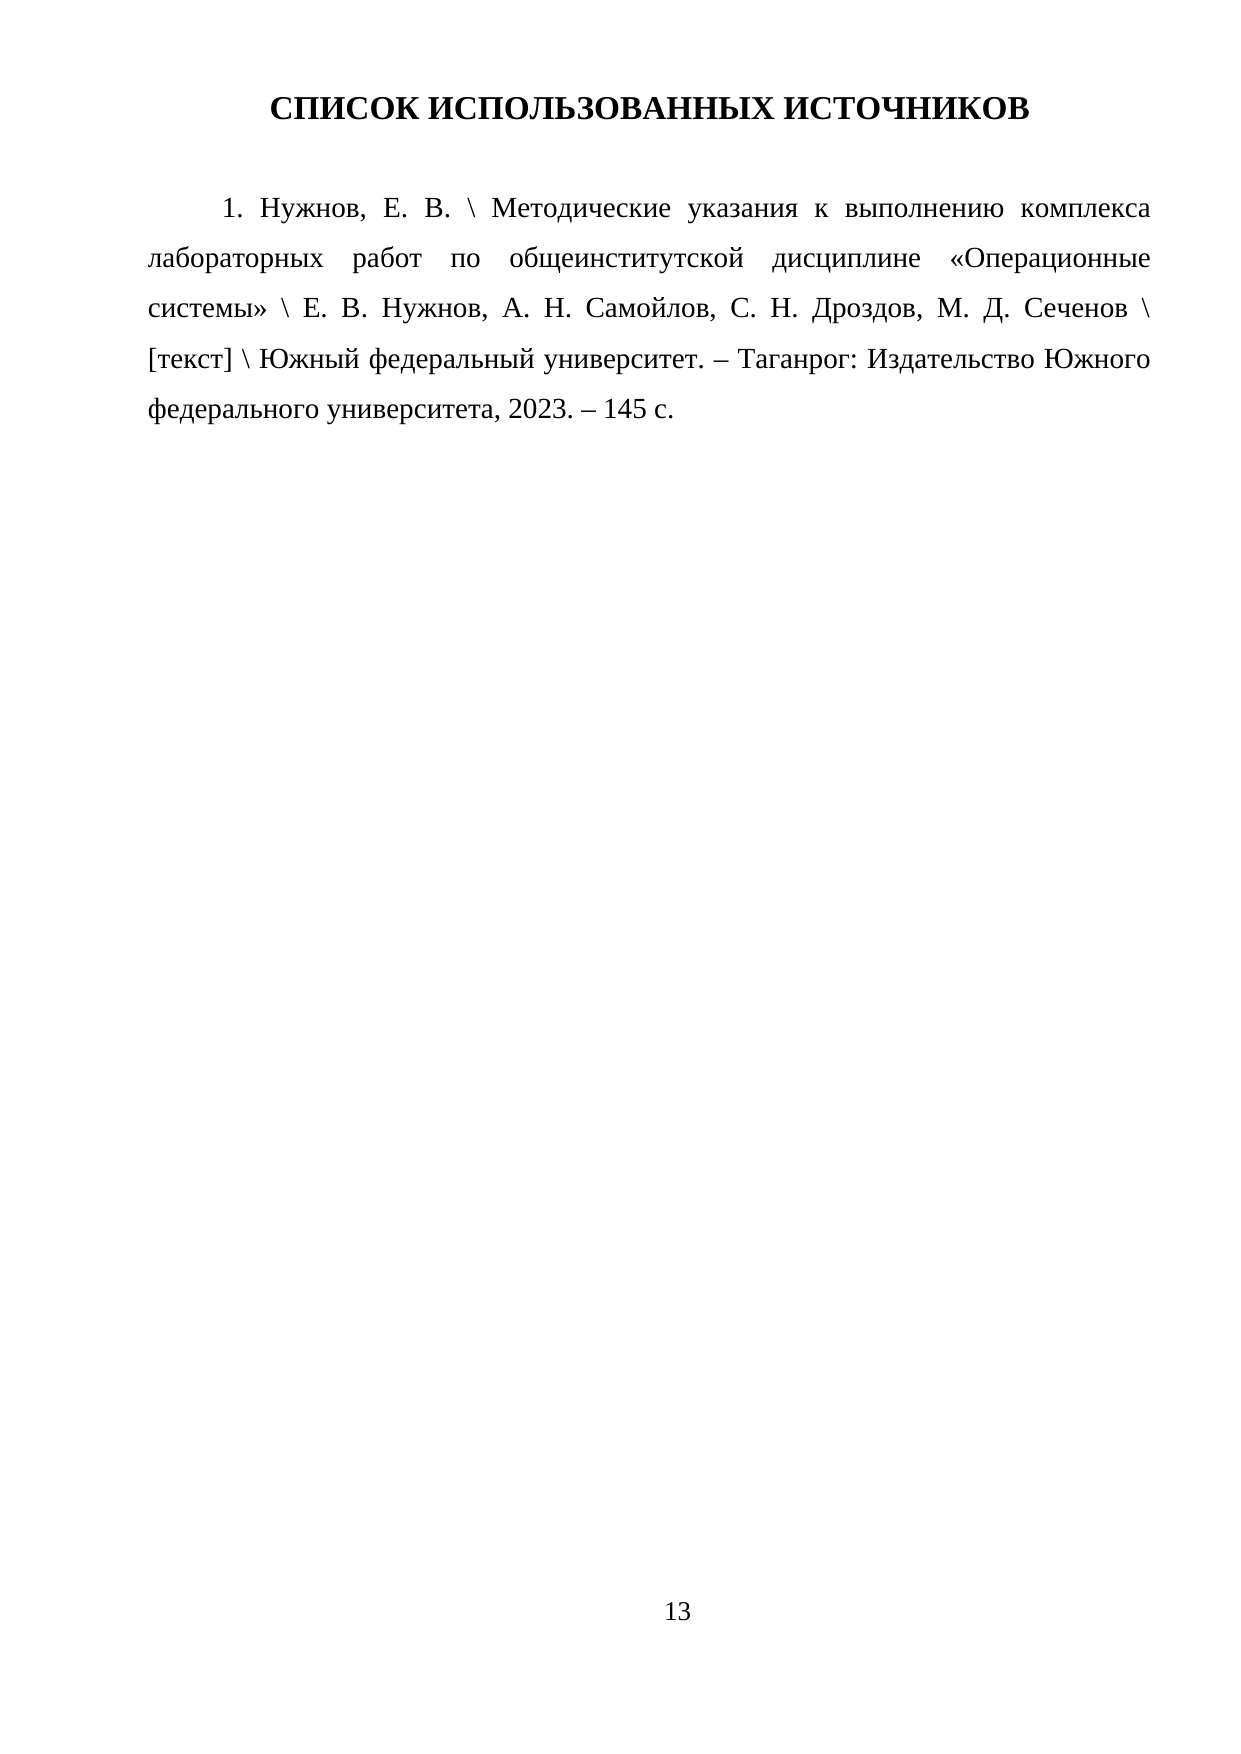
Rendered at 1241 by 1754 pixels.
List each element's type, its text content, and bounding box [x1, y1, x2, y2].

text 1. Нужнов, Е. В. \ Методические указания к выполнению комплекса лабораторных работ по общеинститутской дисциплине «Операционные системы» \ Е. В. Нужнов, А. Н. Самойлов, С. Н. Дроздов, М. Д. Сеченов \ [текст] \ Южный федеральный университет. – Таганрог: Издательство Южного федерального университета, 2023. – 145 с. [148, 190, 1152, 425]
text Список использованных источников [148, 89, 1152, 127]
